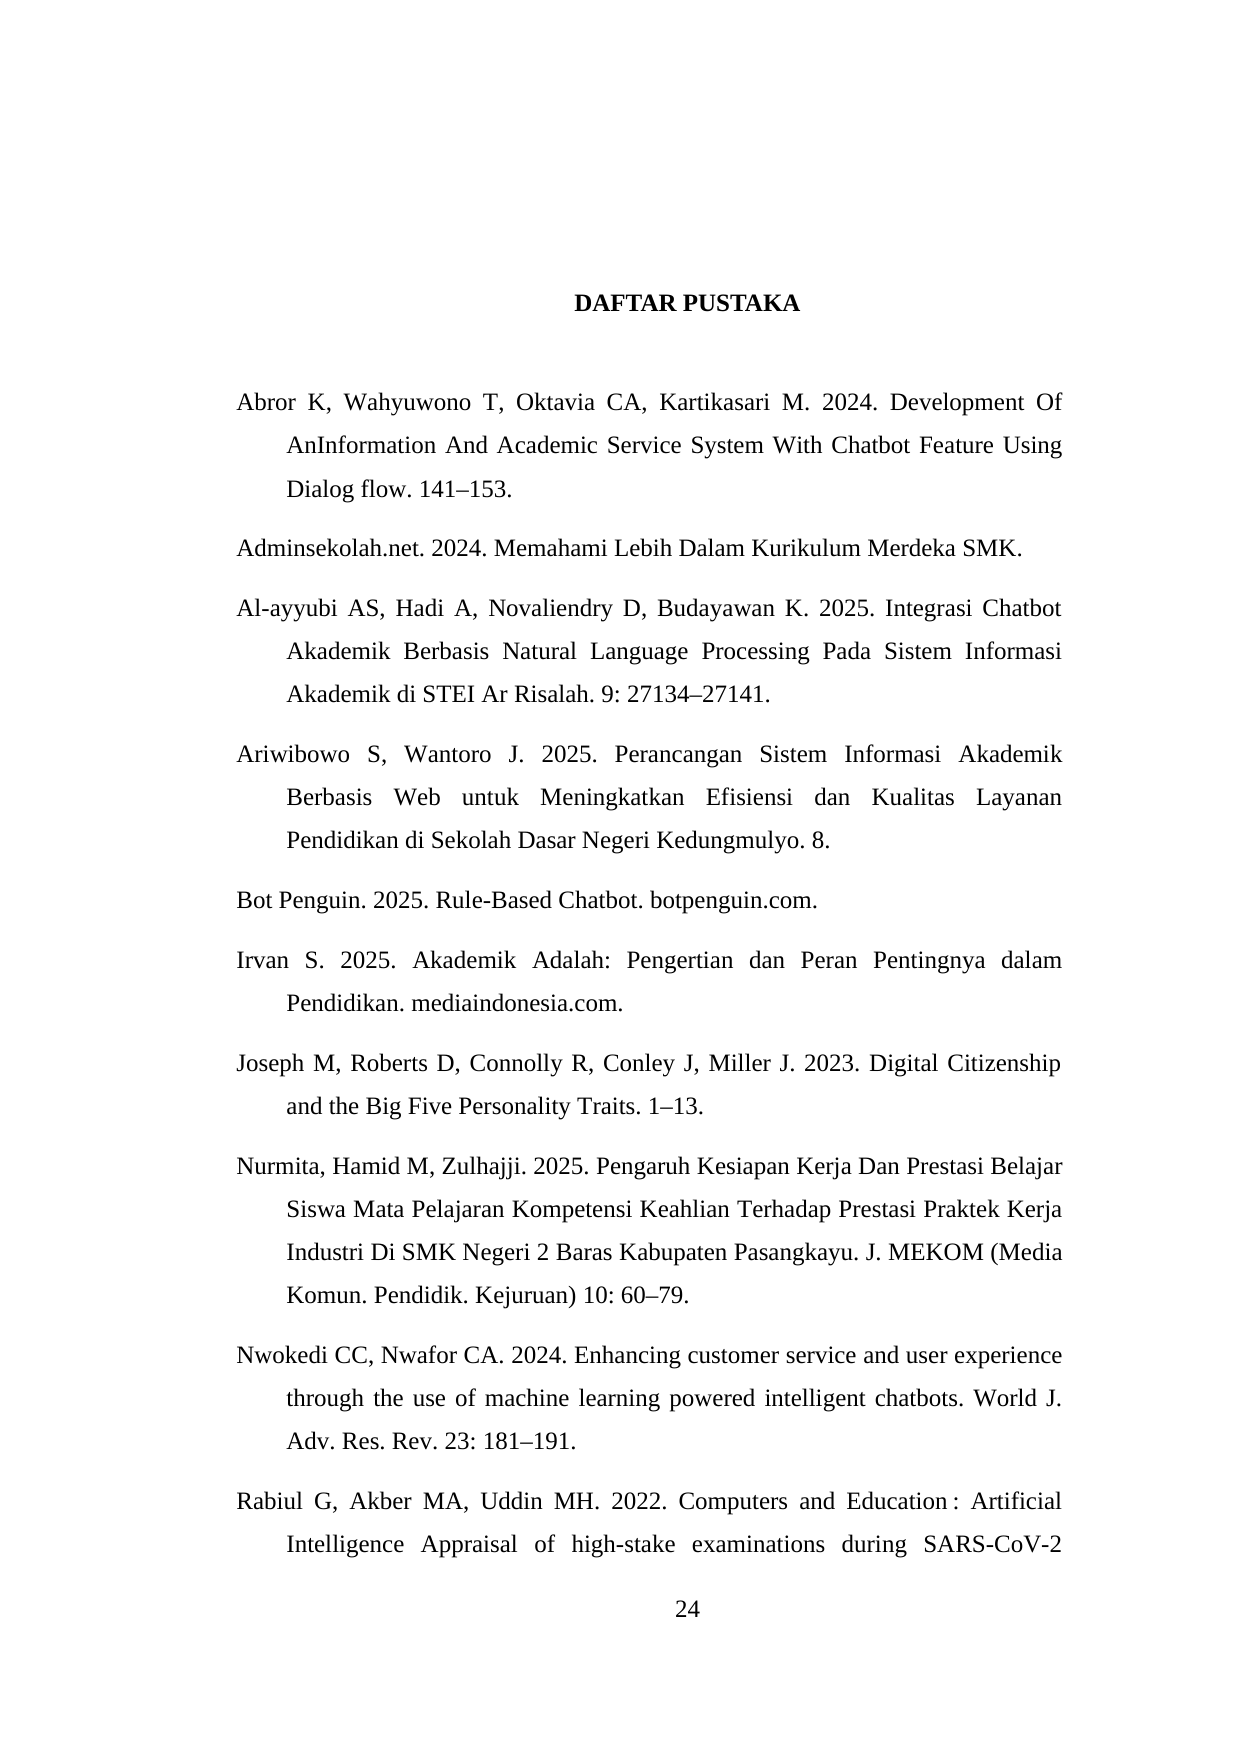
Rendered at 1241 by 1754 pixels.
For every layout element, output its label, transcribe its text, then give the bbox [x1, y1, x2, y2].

text Joseph M, Roberts D, Connolly R, Conley J, Miller J. 2023. Digital Citizenship and the Big Five Personality Traits. 1–13. [236, 1048, 1063, 1120]
text Abror K, Wahyuwono T, Oktavia CA, Kartikasari M. 2024. Development Of AnInformation And Academic Service System With Chatbot Feature Using Dialog flow. 141–153. [236, 387, 1063, 502]
text Bot Penguin. 2025. Rule-Based Chatbot. botpenguin.com. [236, 885, 1063, 914]
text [236, 1486, 1063, 1558]
text Adminsekolah.net. 2024. Memahami Lebih Dalam Kurikulum Merdeka SMK. [236, 533, 1063, 562]
text Ariwibowo S, Wantoro J. 2025. Perancangan Sistem Informasi Akademik Berbasis Web untuk Meningkatkan Efisiensi dan Kualitas Layanan Pendidikan di Sekolah Dasar Negeri Kedungmulyo. 8. [236, 739, 1063, 854]
text Nwokedi CC, Nwafor CA. 2024. Enhancing customer service and user experience through the use of machine learning powered intelligent chatbots. World J. Adv. Res. Rev. 23: 181–191. [236, 1340, 1063, 1455]
text Al-ayyubi AS, Hadi A, Novaliendry D, Budayawan K. 2025. Integrasi Chatbot Akademik Berbasis Natural Language Processing Pada Sistem Informasi Akademik di STEI Ar Risalah. 9: 27134–27141. [236, 593, 1063, 708]
subtitle DAFTAR PUSTAKA [236, 288, 1063, 317]
text Nurmita, Hamid M, Zulhajji. 2025. Pengaruh Kesiapan Kerja Dan Prestasi Belajar Siswa Mata Pelajaran Kompetensi Keahlian Terhadap Prestasi Praktek Kerja Industri Di SMK Negeri 2 Baras Kabupaten Pasangkayu. J. MEKOM (Media Komun. Pendidik. Kejuruan) 10: 60–79. [236, 1151, 1063, 1309]
text Irvan S. 2025. Akademik Adalah: Pengertian dan Peran Pentingnya dalam Pendidikan. mediaindonesia.com. [236, 945, 1063, 1017]
